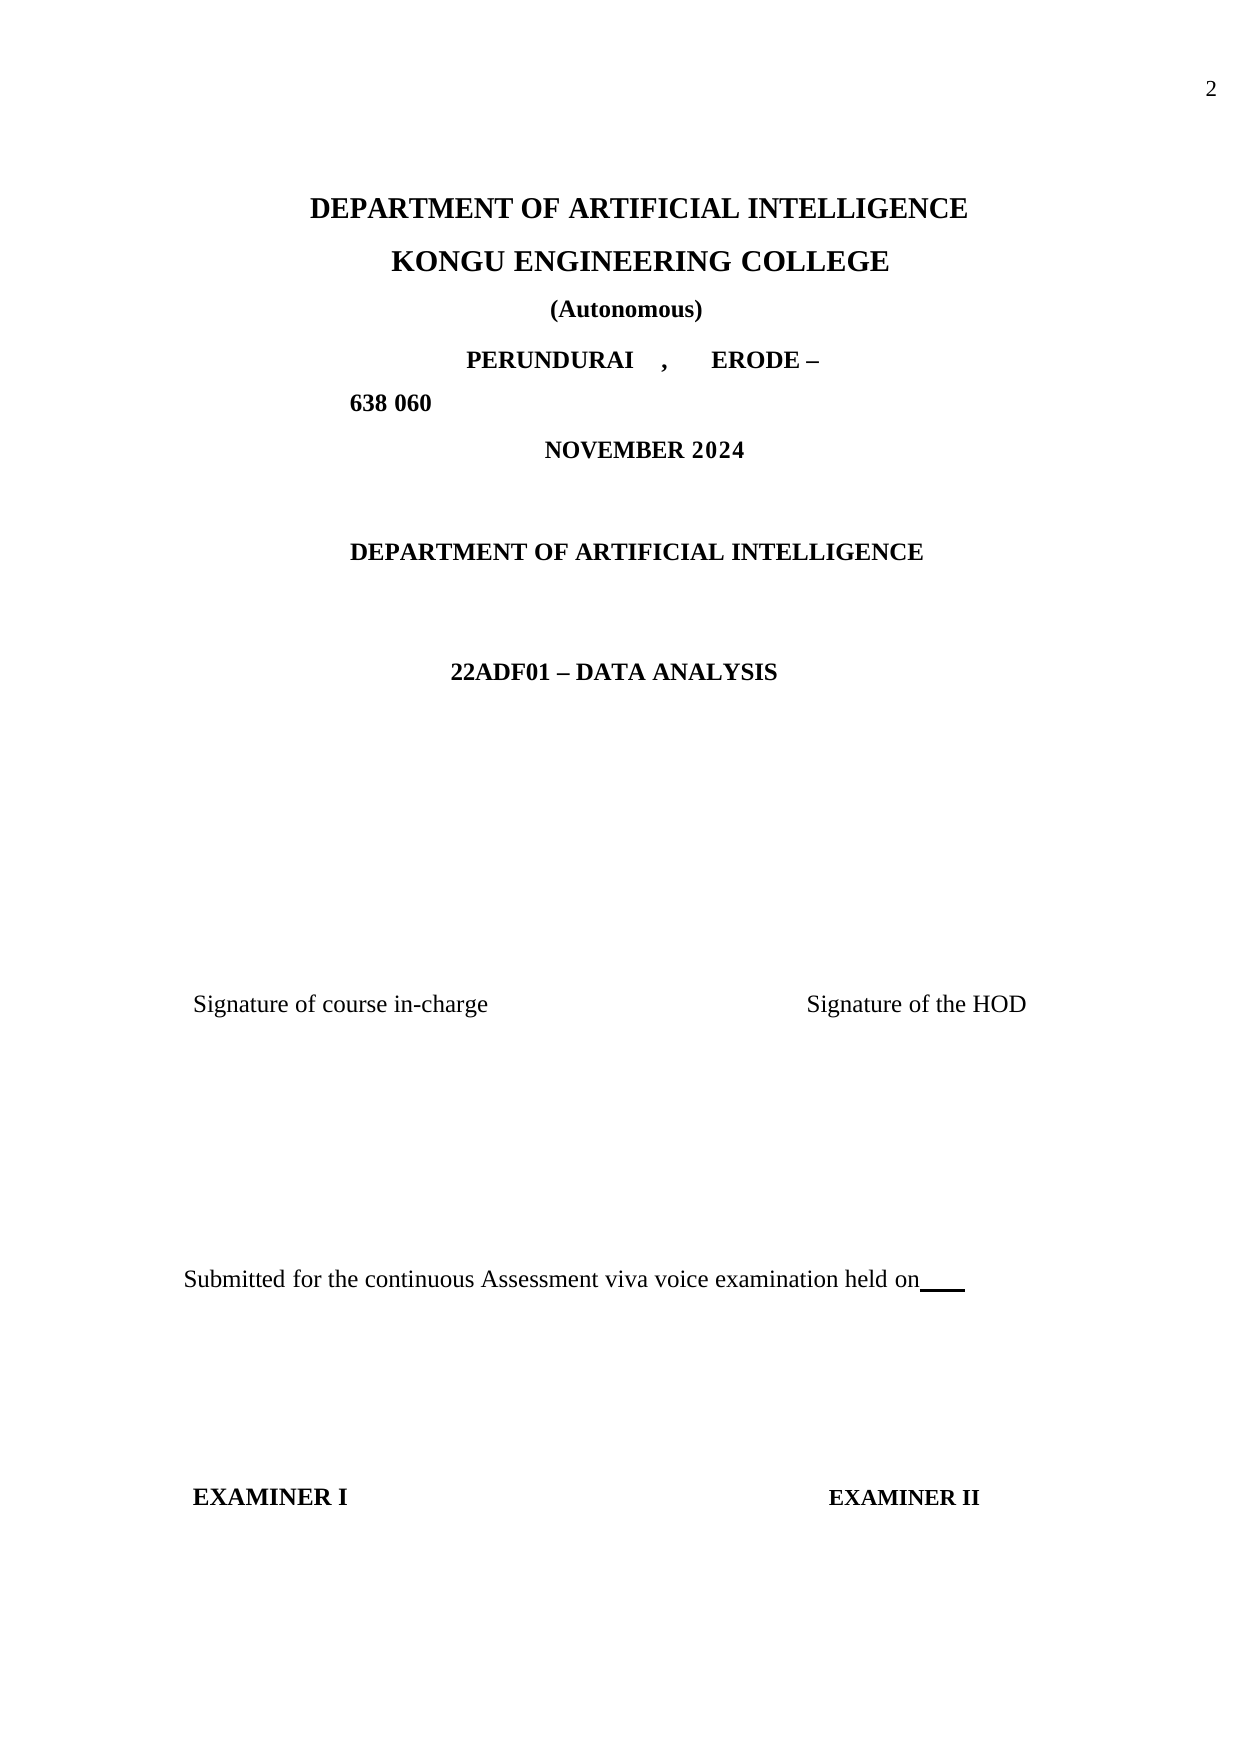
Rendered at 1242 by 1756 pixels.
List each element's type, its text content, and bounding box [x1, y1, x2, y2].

text Signature of course in-charge Signature of the HOD [139, 989, 1036, 1018]
subtitle PERUNDURAI , ERODE – 638 060 [349, 345, 857, 417]
text Submitted for the continuous Assessment viva voice examination held on [109, 1264, 1217, 1293]
text DEPARTMENT OF ARTIFICIAL INTELLIGENCE [349, 537, 924, 566]
subtitle DEPARTMENT OF ARTIFICIAL INTELLIGENCE [199, 190, 977, 225]
subtitle 22ADF01 – DATA ANALYSIS [304, 657, 924, 686]
subtitle KONGU ENGINEERING COLLEGE [304, 243, 977, 277]
subtitle (Autonomous) [439, 294, 826, 323]
text NOVEMBER 2024 [183, 435, 1217, 464]
text EXAMINER I EXAMINER II [180, 1482, 1217, 1511]
